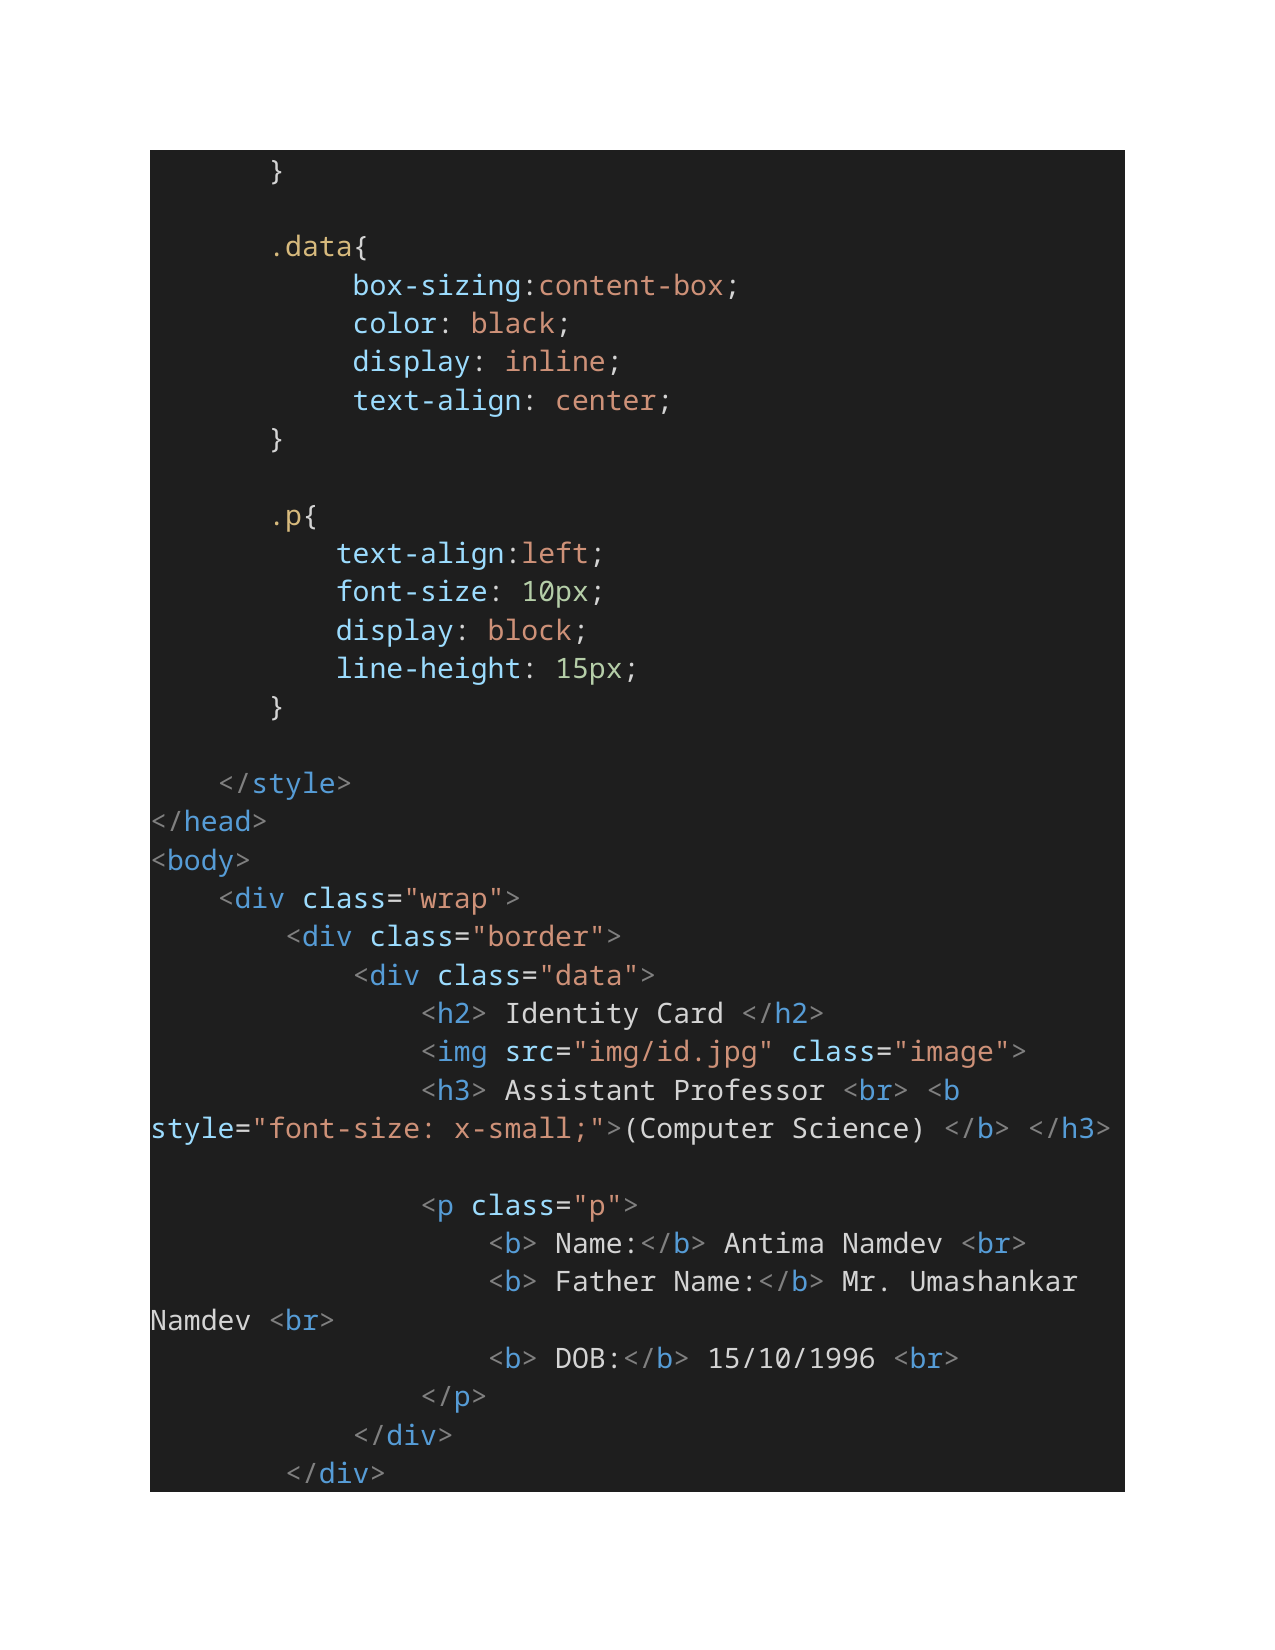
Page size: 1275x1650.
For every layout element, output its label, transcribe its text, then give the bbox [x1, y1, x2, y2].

text color: black; [150, 303, 1125, 342]
text .p{ [150, 495, 1125, 533]
text </div> [150, 1453, 1125, 1492]
text text-align:left; [150, 533, 1125, 572]
text text-align: center; [150, 380, 1125, 418]
text <b> Father Name:</b> Mr. Umashankar Namdev <br> [150, 1262, 1125, 1338]
text <img src="img/id.jpg" class="image"> [150, 1032, 1125, 1070]
text box-sizing:content-box; [150, 265, 1125, 303]
text font-size: 10px; [150, 572, 1125, 610]
text } [150, 687, 1125, 725]
text </style> [150, 763, 1125, 802]
text <b> Name:</b> Antima Namdev <br> [150, 1223, 1125, 1262]
text <div class="data"> [150, 955, 1125, 993]
text line-height: 15px; [150, 648, 1125, 687]
text <div class="wrap"> [150, 878, 1125, 917]
text display: inline; [150, 342, 1125, 380]
text <div class="border"> [150, 917, 1125, 955]
text <b> DOB:</b> 15/10/1996 <br> [150, 1338, 1125, 1377]
text display: block; [150, 610, 1125, 648]
text <body> [150, 840, 1125, 878]
text } [150, 418, 1125, 457]
text <h2> Identity Card </h2> [150, 993, 1125, 1032]
text </head> [150, 802, 1125, 840]
text <p class="p"> [150, 1185, 1125, 1223]
text <h3> Assistant Professor <br> <b style="font-size: x-small;">(Computer Science) </b> </h3> [150, 1070, 1125, 1147]
text } [150, 150, 1125, 188]
text </p> [150, 1377, 1125, 1415]
text </div> [150, 1415, 1125, 1453]
text .data{ [150, 227, 1125, 265]
